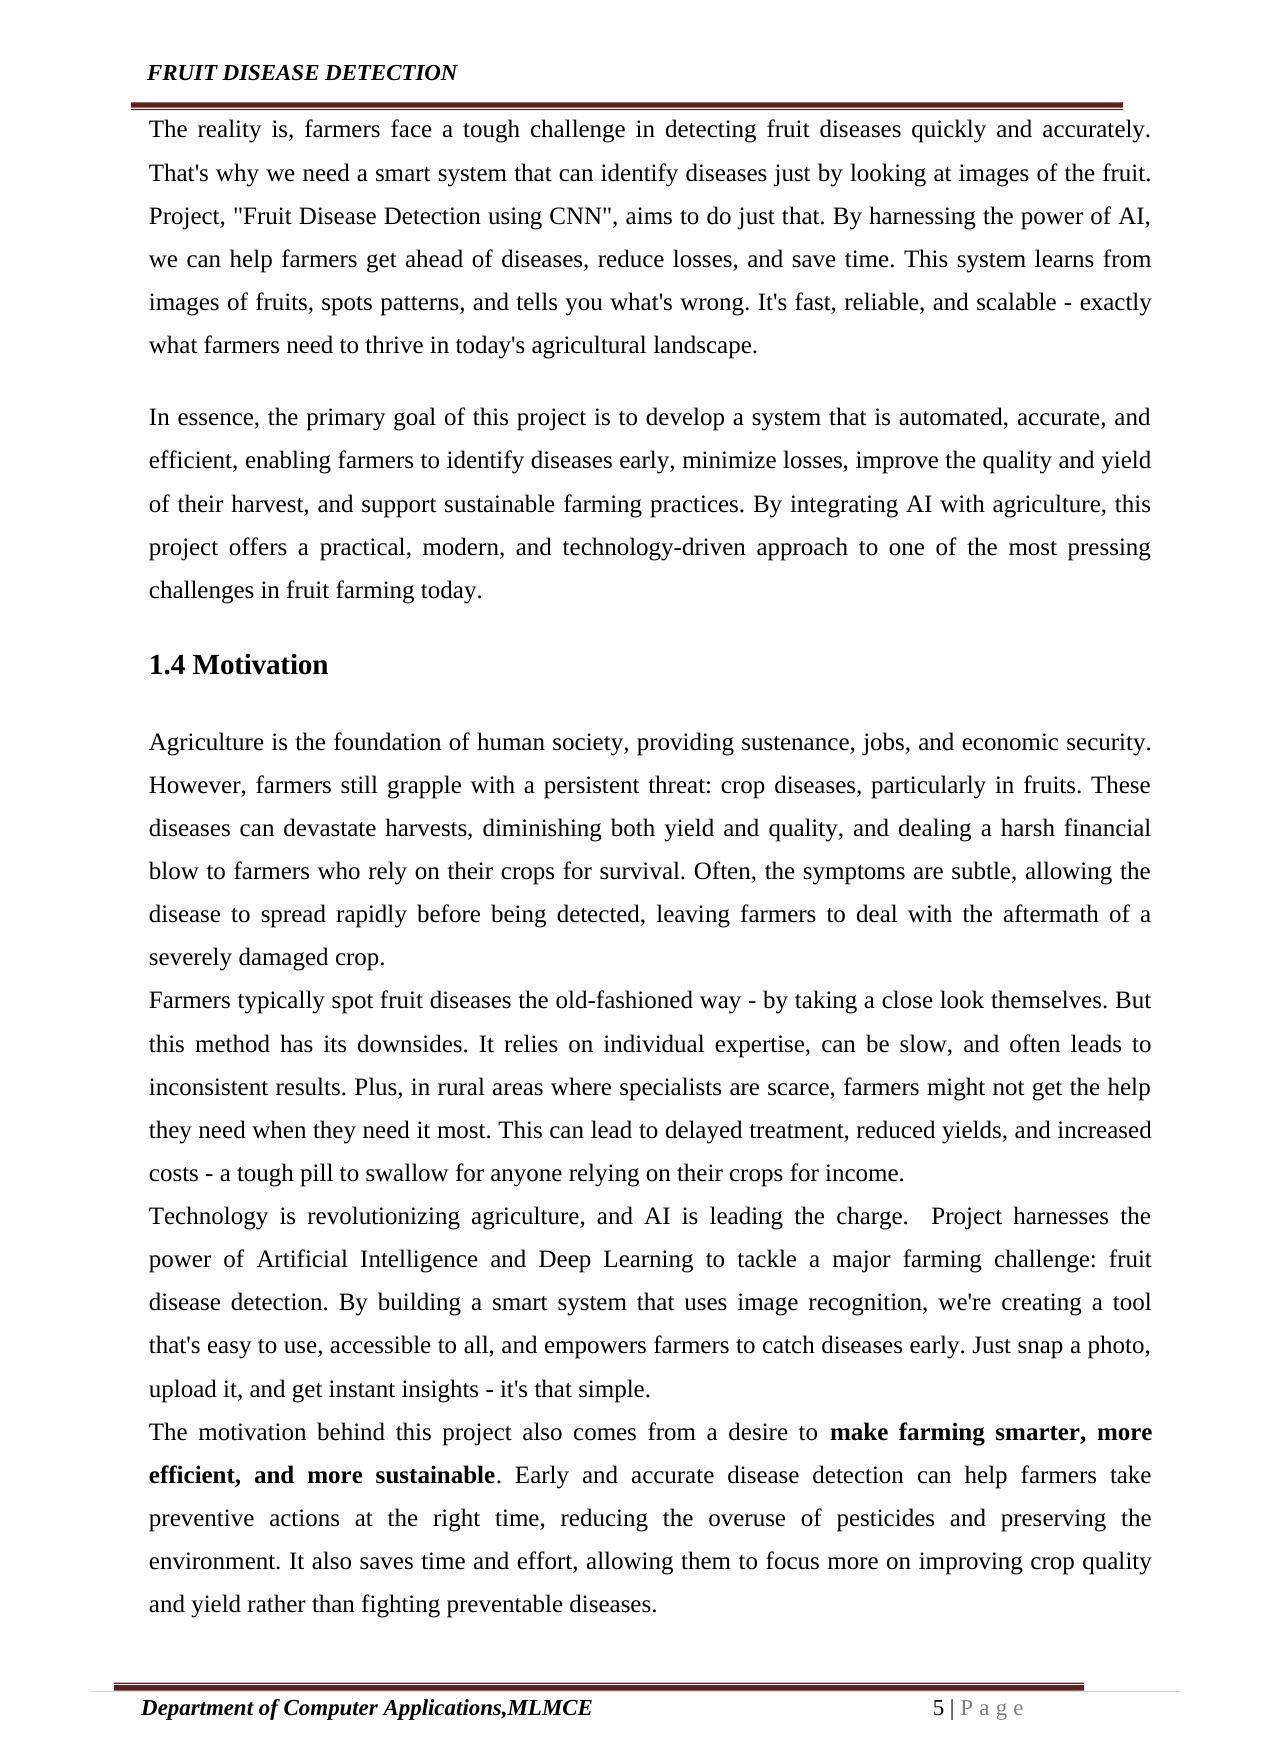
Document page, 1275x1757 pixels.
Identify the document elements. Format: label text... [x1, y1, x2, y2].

text 1.4 Motivation [149, 647, 1153, 681]
text The reality is, farmers face a tough challenge in detecting fruit diseases quickly and accurately. That's why we need a smart system that can identify diseases just by looking at images of the fruit. Project, "Fruit Disease Detection using CNN", aims to do just that. By harnessing the power of AI, we can help farmers get ahead of diseases, reduce losses, and save time. This system learns from images of fruits, spots patterns, and tells you what's wrong. It's fast, reliable, and scalable - exactly what farmers need to thrive in today's agricultural landscape. [149, 114, 1153, 359]
text Farmers typically spot fruit diseases the old-fashioned way - by taking a close look themselves. But this method has its downsides. It relies on individual expertise, can be slow, and often leads to inconsistent results. Plus, in rural areas where specialists are scarce, farmers might not get the help they need when they need it most. This can lead to delayed treatment, reduced yields, and increased costs - a tough pill to swallow for anyone relying on their crops for income. [149, 986, 1153, 1187]
text Technology is revolutionizing agriculture, and AI is leading the charge. Project harnesses the power of Artificial Intelligence and Deep Learning to tackle a major farming challenge: fruit disease detection. By building a smart system that uses image recognition, we're creating a tool that's easy to use, accessible to all, and empowers farmers to catch diseases early. Just snap a photo, upload it, and get instant insights - it's that simple. [149, 1201, 1153, 1402]
text In essence, the primary goal of this project is to develop a system that is automated, accurate, and efficient, enabling farmers to identify diseases early, minimize losses, improve the quality and yield of their harvest, and support sustainable farming practices. By integrating AI with agriculture, this project offers a practical, modern, and technology-driven approach to one of the most pressing challenges in fruit farming today. [149, 402, 1153, 604]
text The motivation behind this project also comes from a desire to make farming smarter, more efficient, and more sustainable. Early and accurate disease detection can help farmers take preventive actions at the right time, reducing the overuse of pesticides and preserving the environment. It also saves time and effort, allowing them to focus more on improving crop quality and yield rather than fighting preventable diseases. [149, 1417, 1153, 1618]
text Agriculture is the foundation of human society, providing sustenance, jobs, and economic security. However, farmers still grapple with a persistent threat: crop diseases, particularly in fruits. These diseases can devastate harvests, diminishing both yield and quality, and dealing a harsh financial blow to farmers who rely on their crops for survival. Often, the symptoms are subtle, allowing the disease to spread rapidly before being detected, leaving farmers to deal with the aftermath of a severely damaged crop. [149, 727, 1153, 971]
